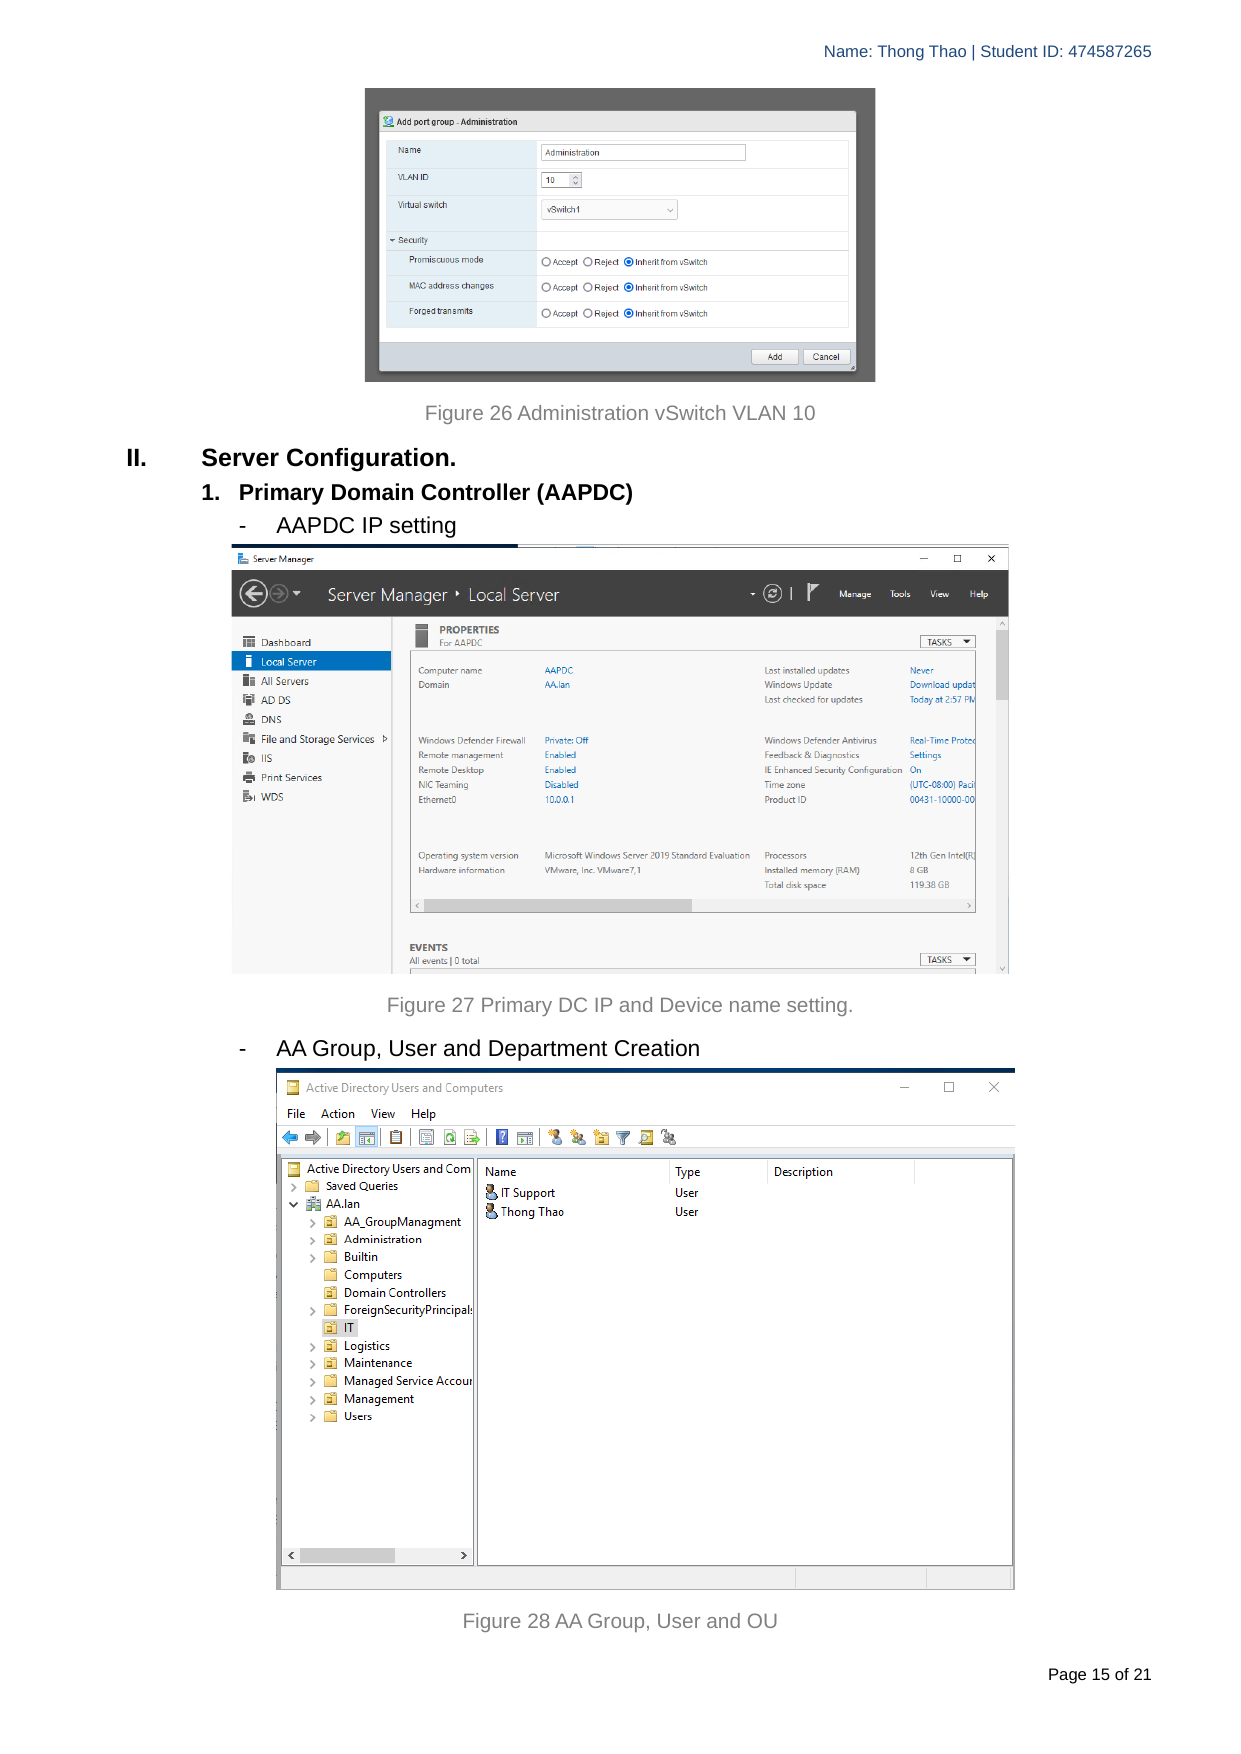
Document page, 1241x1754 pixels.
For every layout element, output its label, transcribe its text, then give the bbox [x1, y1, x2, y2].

picture [276, 1068, 1015, 1590]
list AAPDC IP setting [239, 512, 1152, 538]
list Primary Domain Controller (AAPDC) [201, 479, 1152, 505]
picture [364, 88, 876, 382]
list AA Group, User and Department Creation [239, 1035, 1152, 1062]
list Server Configuration. [126, 443, 1152, 472]
picture [231, 544, 1009, 974]
text Figure 26 Administration vSwitch VLAN 10 [89, 401, 1152, 424]
